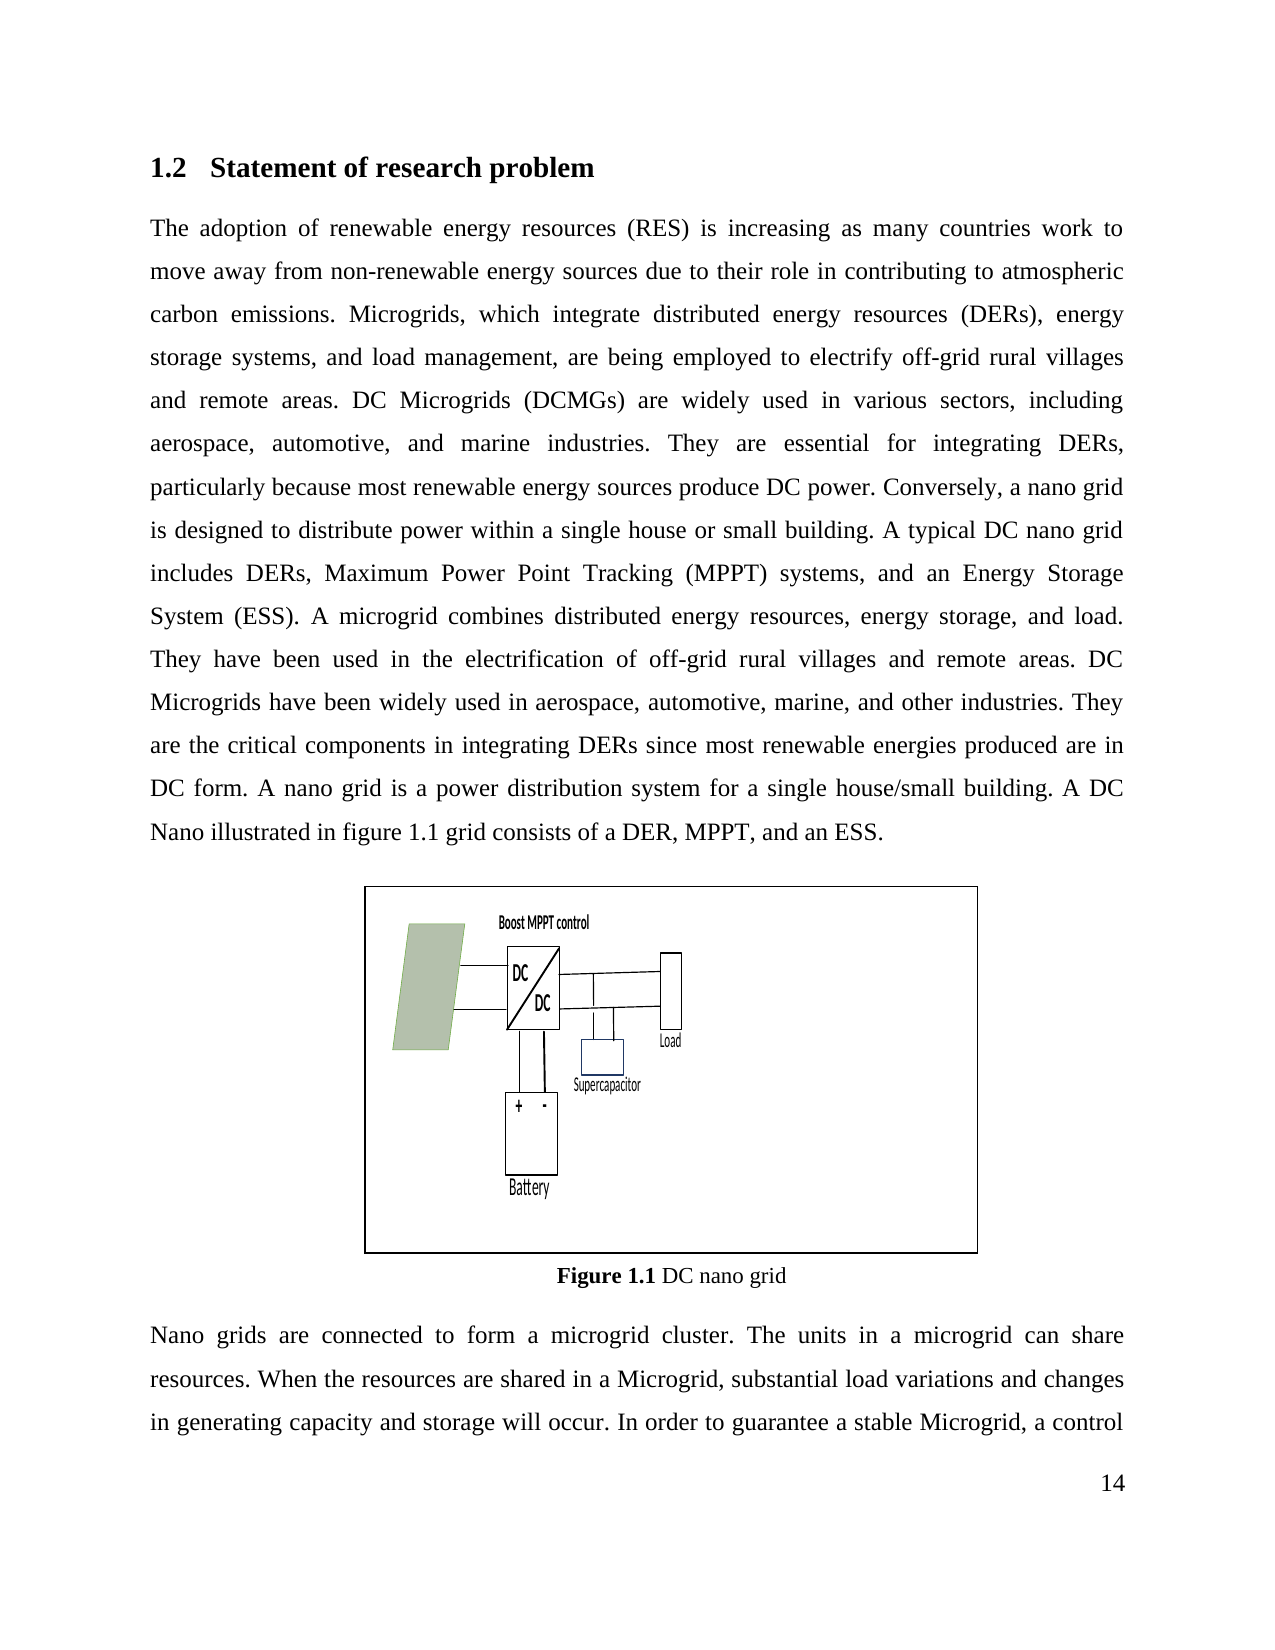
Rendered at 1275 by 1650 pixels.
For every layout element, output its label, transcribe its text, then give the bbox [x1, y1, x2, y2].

subtitle Statement of research problem [150, 150, 1125, 183]
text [150, 1321, 1125, 1436]
text The adoption of renewable energy resources (RES) is increasing as many countries work to move away from non-renewable energy sources due to their role in contributing to atmospheric carbon emissions. Microgrids, which integrate distributed energy resources (DERs), energy storage systems, and load management, are being employed to electrify off-grid rural villages and remote areas. DC Microgrids (DCMGs) are widely used in various sectors, including aerospace, automotive, and marine industries. They are essential for integrating DERs, particularly because most renewable energy sources produce DC power. Conversely, a nano grid is designed to distribute power within a single house or small building. A typical DC nano grid includes DERs, Maximum Power Point Tracking (MPPT) systems, and an Energy Storage System (ESS). A microgrid combines distributed energy resources, energy storage, and load. They have been used in the electrification of off-grid rural villages and remote areas. DC Microgrids have been widely used in aerospace, automotive, marine, and other industries. They are the critical components in integrating DERs since most renewable energies produced are in DC form. A nano grid is a power distribution system for a single house/small building. A DC Nano illustrated in figure 1.1 grid consists of a DER, MPPT, and an ESS. [150, 213, 1125, 845]
